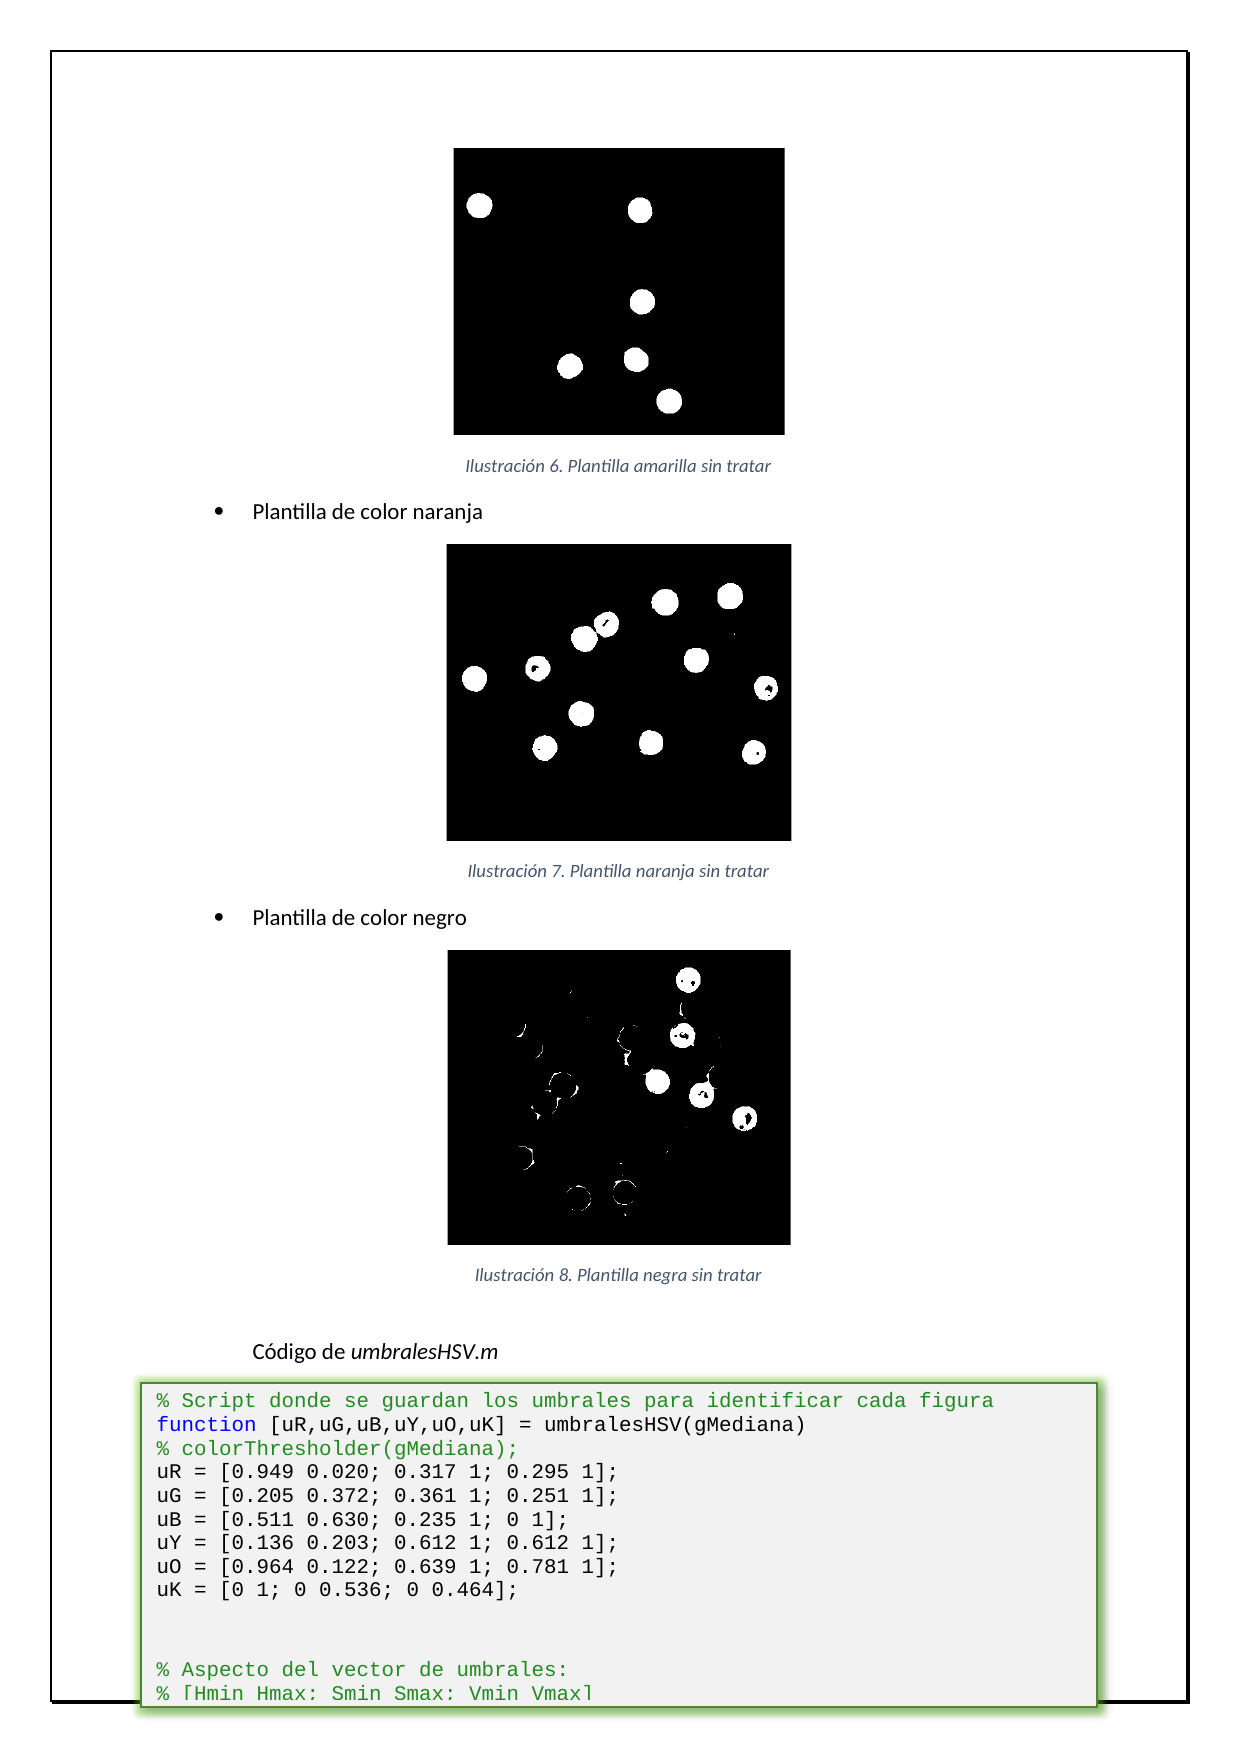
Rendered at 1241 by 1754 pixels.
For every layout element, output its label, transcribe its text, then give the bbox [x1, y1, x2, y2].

list Código de umbralesHSV.m [252, 1337, 1061, 1365]
text Ilustración . Plantilla naranja sin tratar [177, 859, 1061, 882]
text Ilustración . Plantilla amarilla sin tratar [177, 454, 1061, 477]
list Plantilla de color negro [215, 903, 1061, 931]
text Ilustración . Plantilla negra sin tratar [177, 1263, 1061, 1286]
list Plantilla de color naranja [215, 497, 1061, 526]
